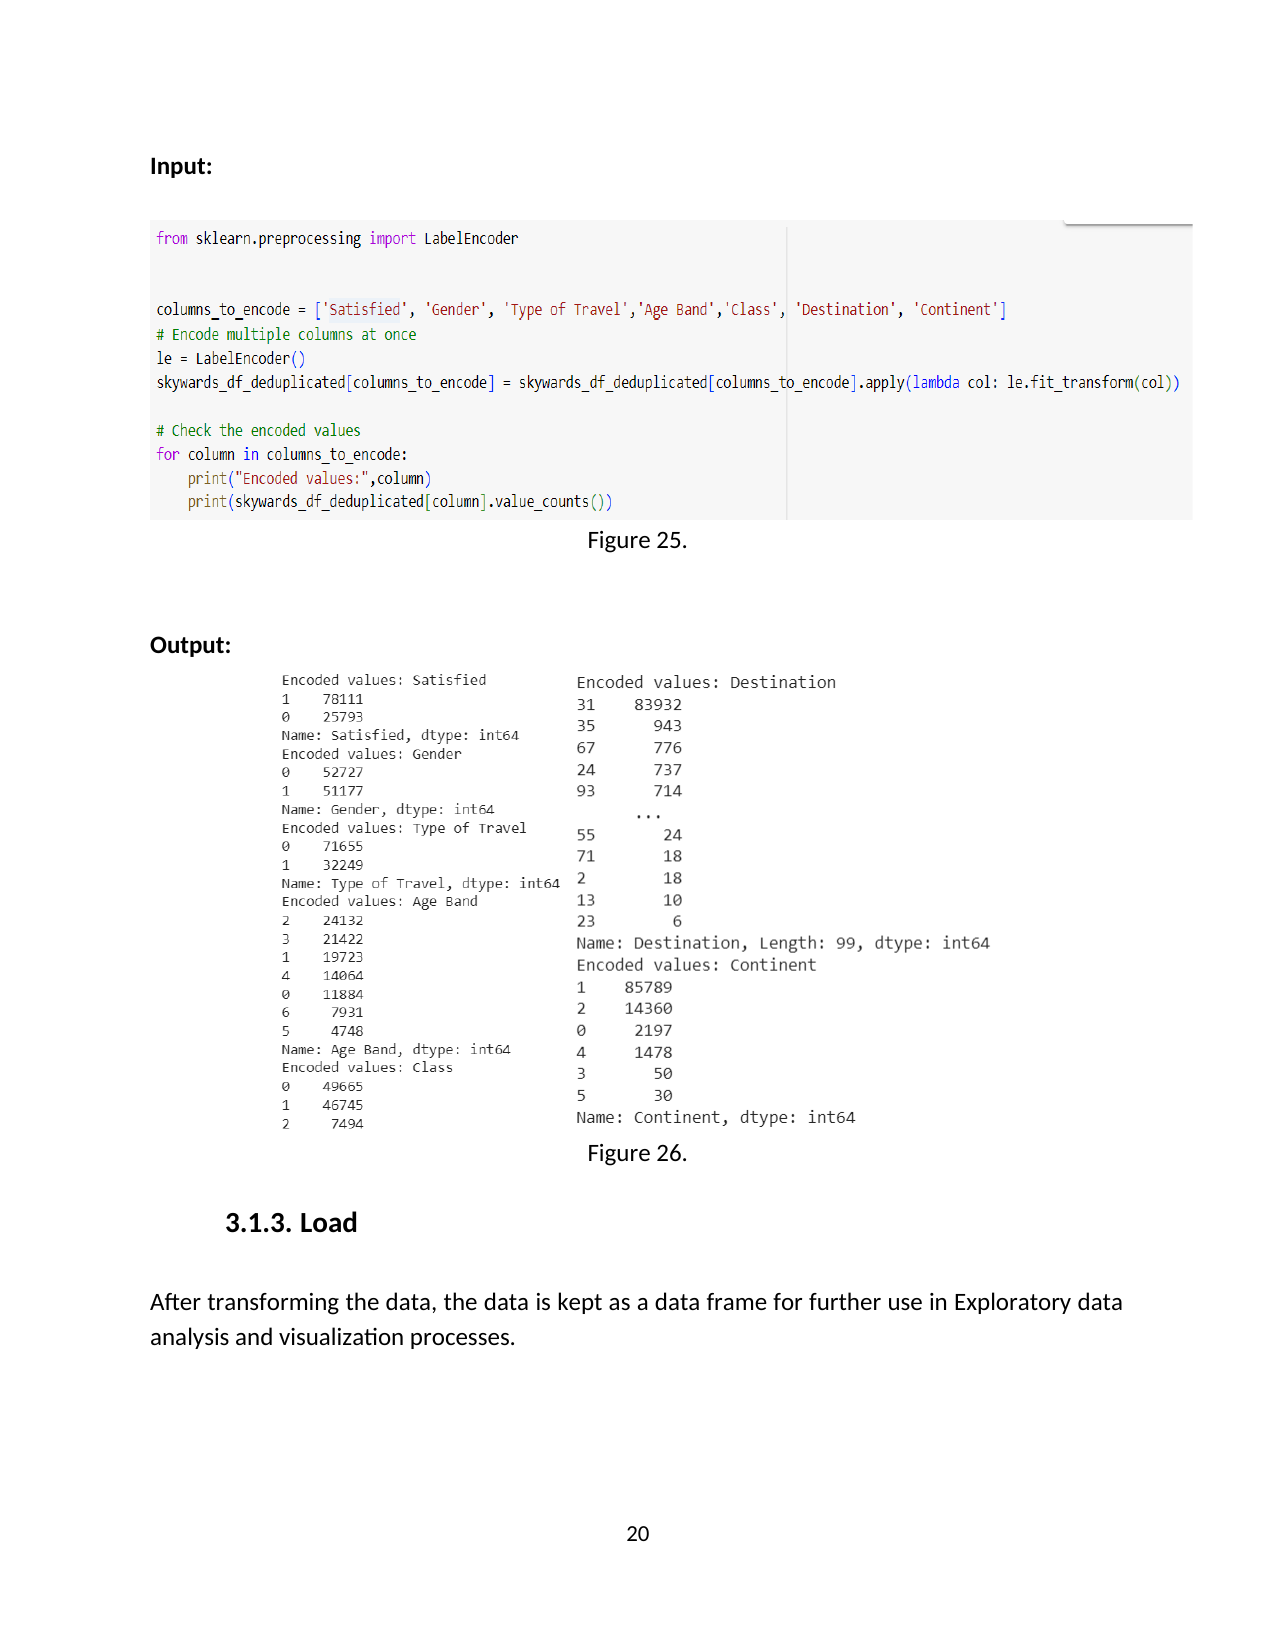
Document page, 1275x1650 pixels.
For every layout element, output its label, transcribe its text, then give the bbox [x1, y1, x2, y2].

list Load [225, 1204, 1125, 1240]
text Figure 26. [150, 1137, 1125, 1168]
picture [276, 664, 999, 1134]
text After transforming the data, the data is kept as a data frame for further use in Exploratory data analysis and visualization processes. [150, 1286, 1125, 1352]
text Figure 25. [150, 524, 1125, 555]
text Output: [150, 629, 1125, 660]
text Input: [150, 150, 1125, 181]
picture [150, 220, 1193, 520]
